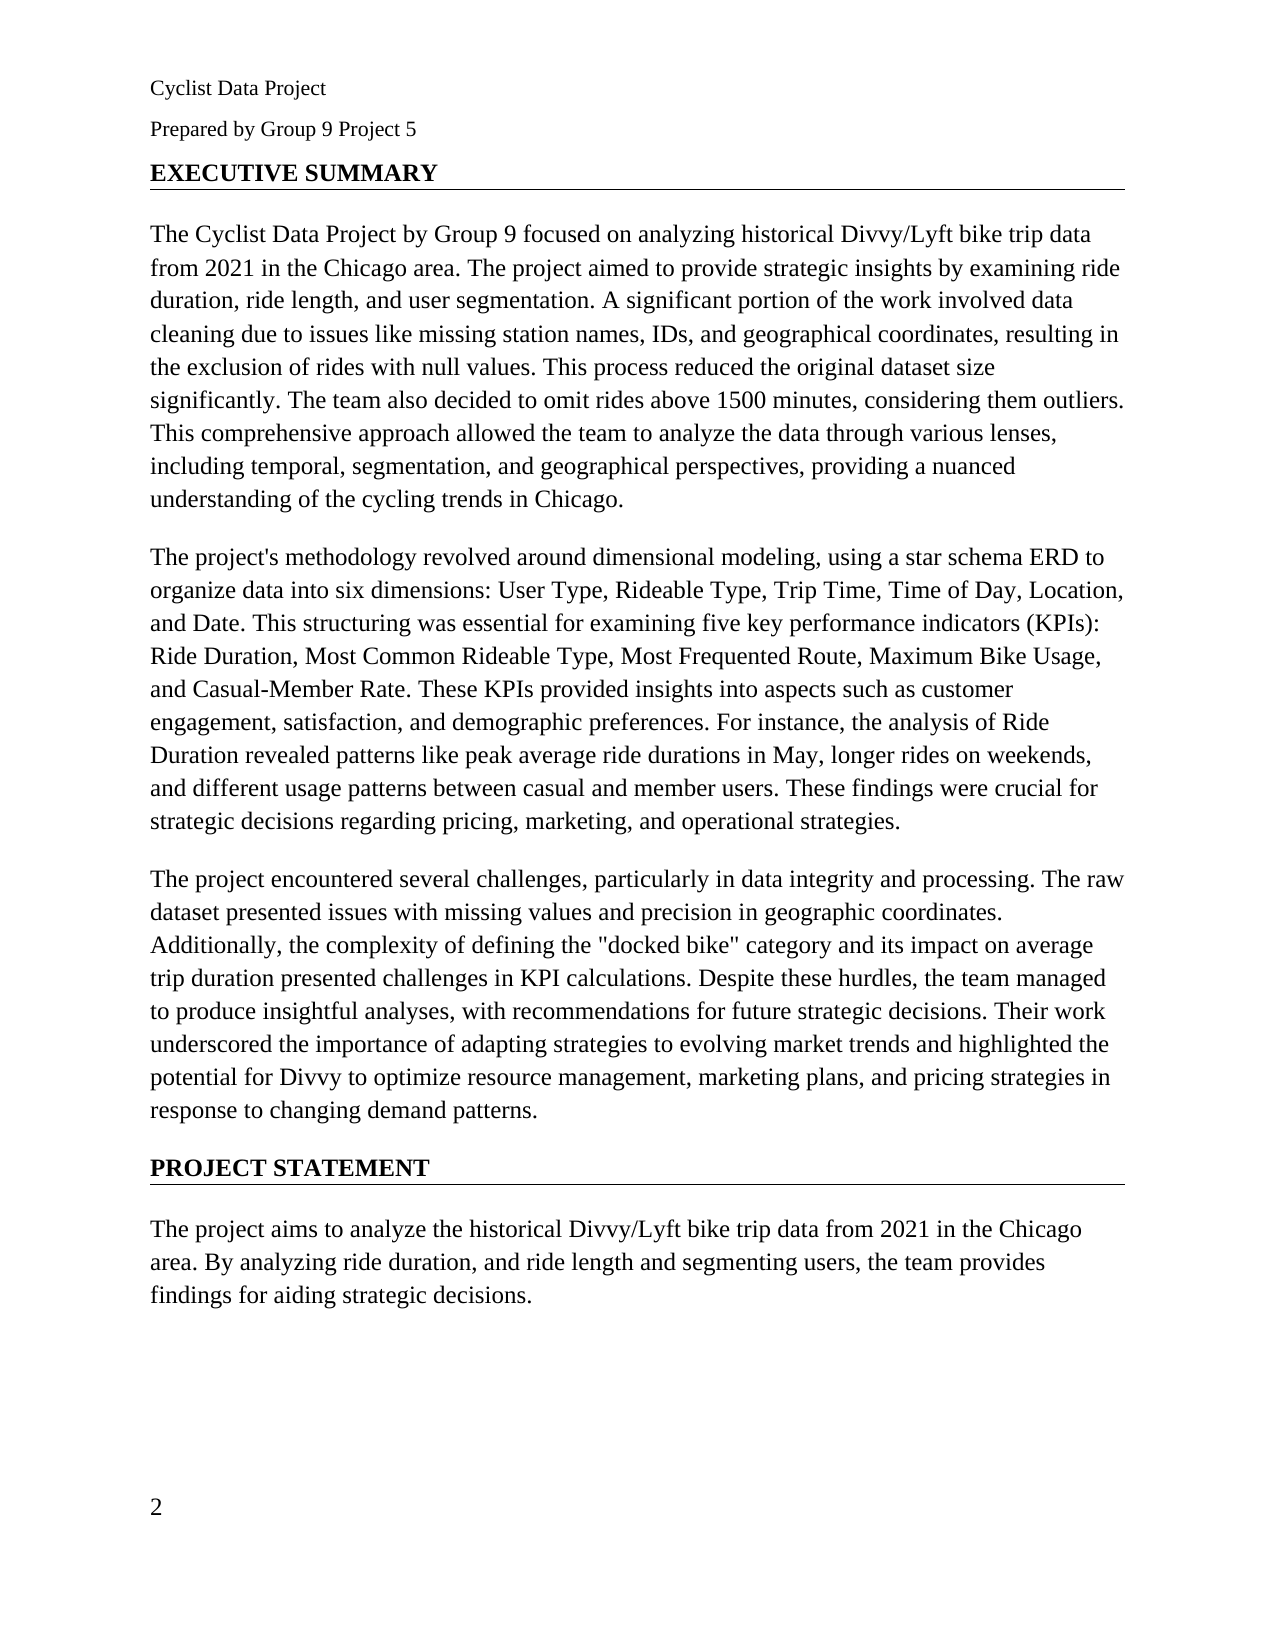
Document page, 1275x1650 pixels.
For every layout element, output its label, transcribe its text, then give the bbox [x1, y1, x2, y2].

subtitle Project Statement [150, 1153, 1125, 1184]
text The Cyclist Data Project by Group 9 focused on analyzing historical Divvy/Lyft bike trip data from 2021 in the Chicago area. The project aimed to provide strategic insights by examining ride duration, ride length, and user segmentation. A significant portion of the work involved data cleaning due to issues like missing station names, IDs, and geographical coordinates, resulting in the exclusion of rides with null values. This process reduced the original dataset size significantly. The team also decided to omit rides above 1500 minutes, considering them outliers. This comprehensive approach allowed the team to analyze the data through various lenses, including temporal, segmentation, and geographical perspectives, providing a nuanced understanding of the cycling trends in Chicago. [150, 219, 1125, 512]
text The project aims to analyze the historical Divvy/Lyft bike trip data from 2021 in the Chicago area. By analyzing ride duration, and ride length and segmenting users, the team provides findings for aiding strategic decisions. [150, 1214, 1125, 1309]
subtitle Executive Summary [150, 158, 1125, 189]
text The project's methodology revolved around dimensional modeling, using a star schema ERD to organize data into six dimensions: User Type, Rideable Type, Trip Time, Time of Day, Location, and Date. This structuring was essential for examining five key performance indicators (KPIs): Ride Duration, Most Common Rideable Type, Most Frequented Route, Maximum Bike Usage, and Casual-Member Rate. These KPIs provided insights into aspects such as customer engagement, satisfaction, and demographic preferences. For instance, the analysis of Ride Duration revealed patterns like peak average ride durations in May, longer rides on weekends, and different usage patterns between casual and member users. These findings were crucial for strategic decisions regarding pricing, marketing, and operational strategies. [150, 542, 1125, 835]
text The project encountered several challenges, particularly in data integrity and processing. The raw dataset presented issues with missing values and precision in geographic coordinates. Additionally, the complexity of defining the "docked bike" category and its impact on average trip duration presented challenges in KPI calculations. Despite these hurdles, the team managed to produce insightful analyses, with recommendations for future strategic decisions. Their work underscored the importance of adapting strategies to evolving market trends and highlighted the potential for Divvy to optimize resource management, marketing plans, and pricing strategies in response to changing demand patterns. [150, 864, 1125, 1124]
